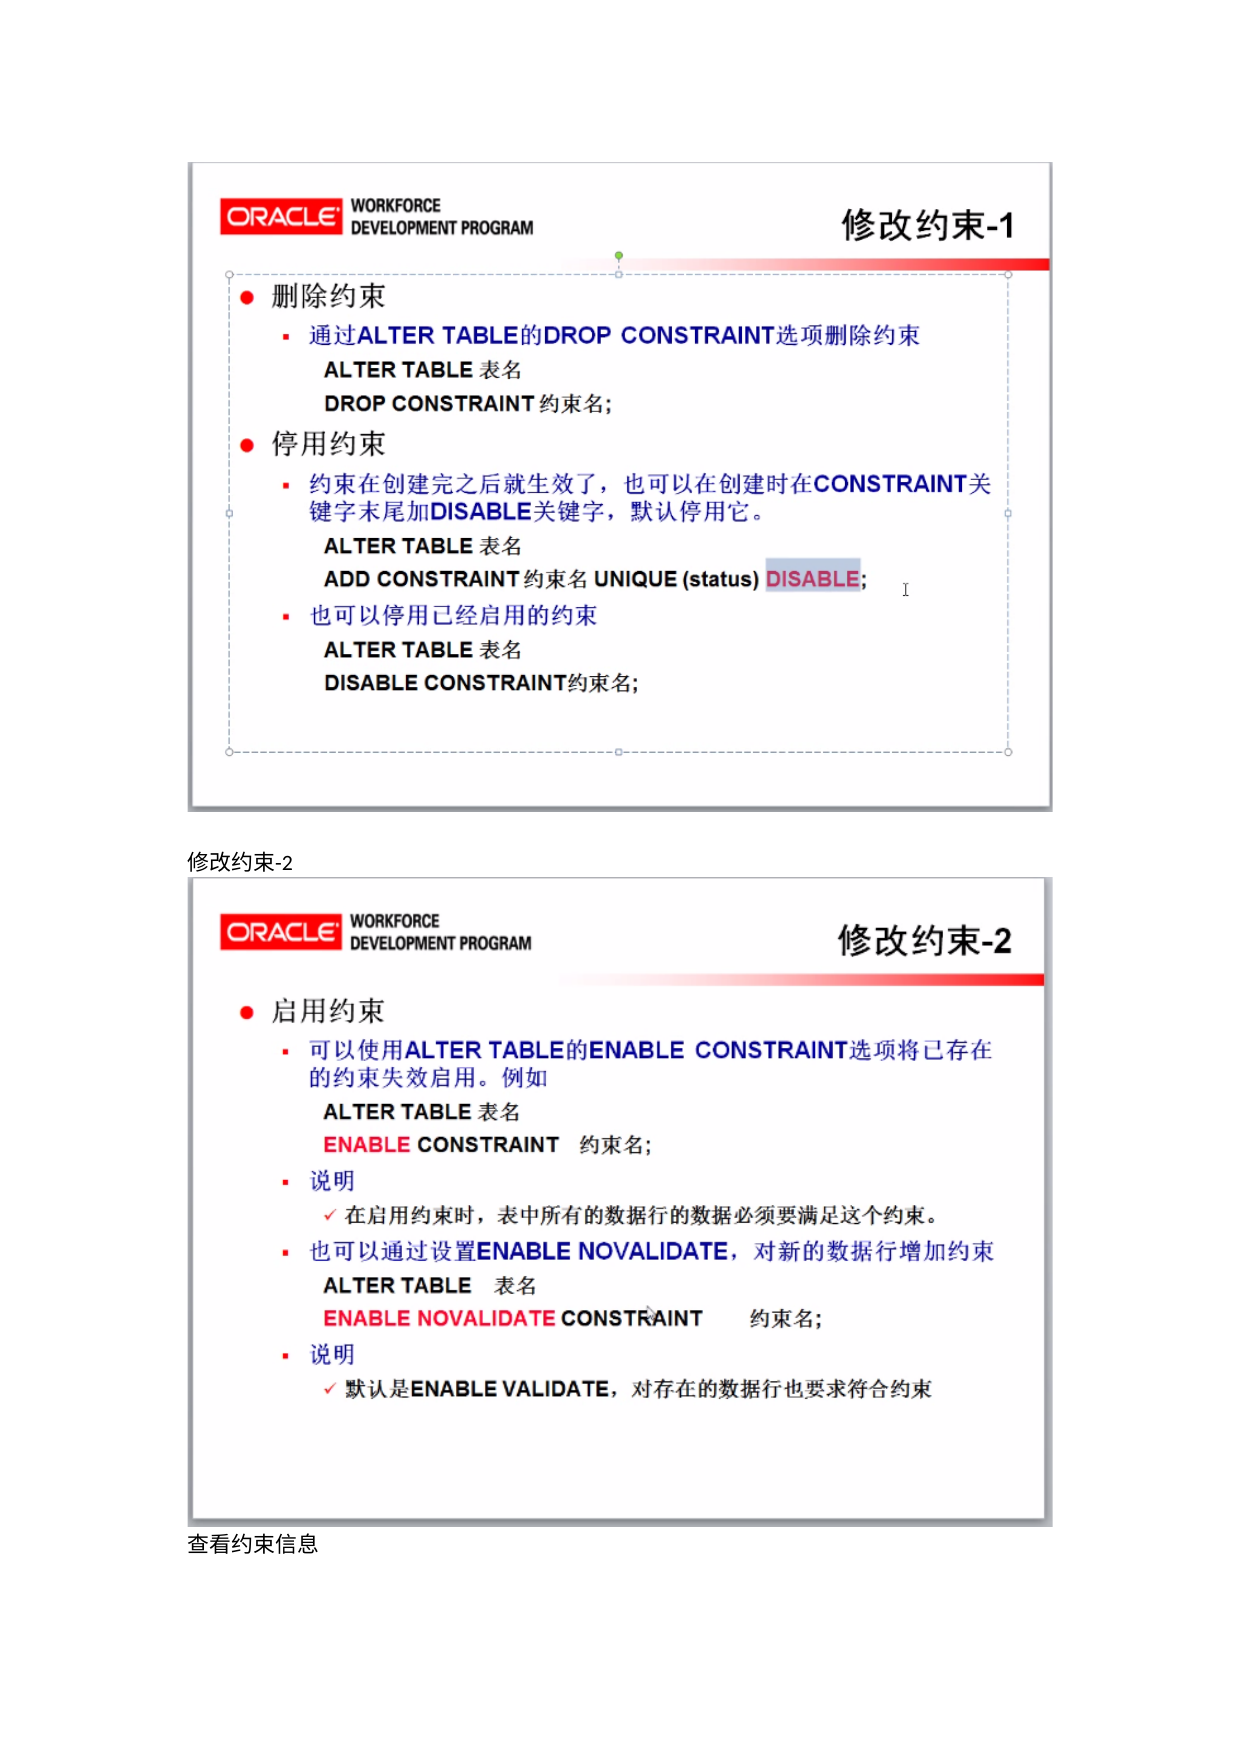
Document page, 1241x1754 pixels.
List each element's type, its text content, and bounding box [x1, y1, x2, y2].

picture [187, 162, 1053, 812]
text 修改约束-2 [187, 844, 1053, 877]
picture [187, 877, 1053, 1527]
text 查看约束信息 [187, 1527, 1053, 1559]
